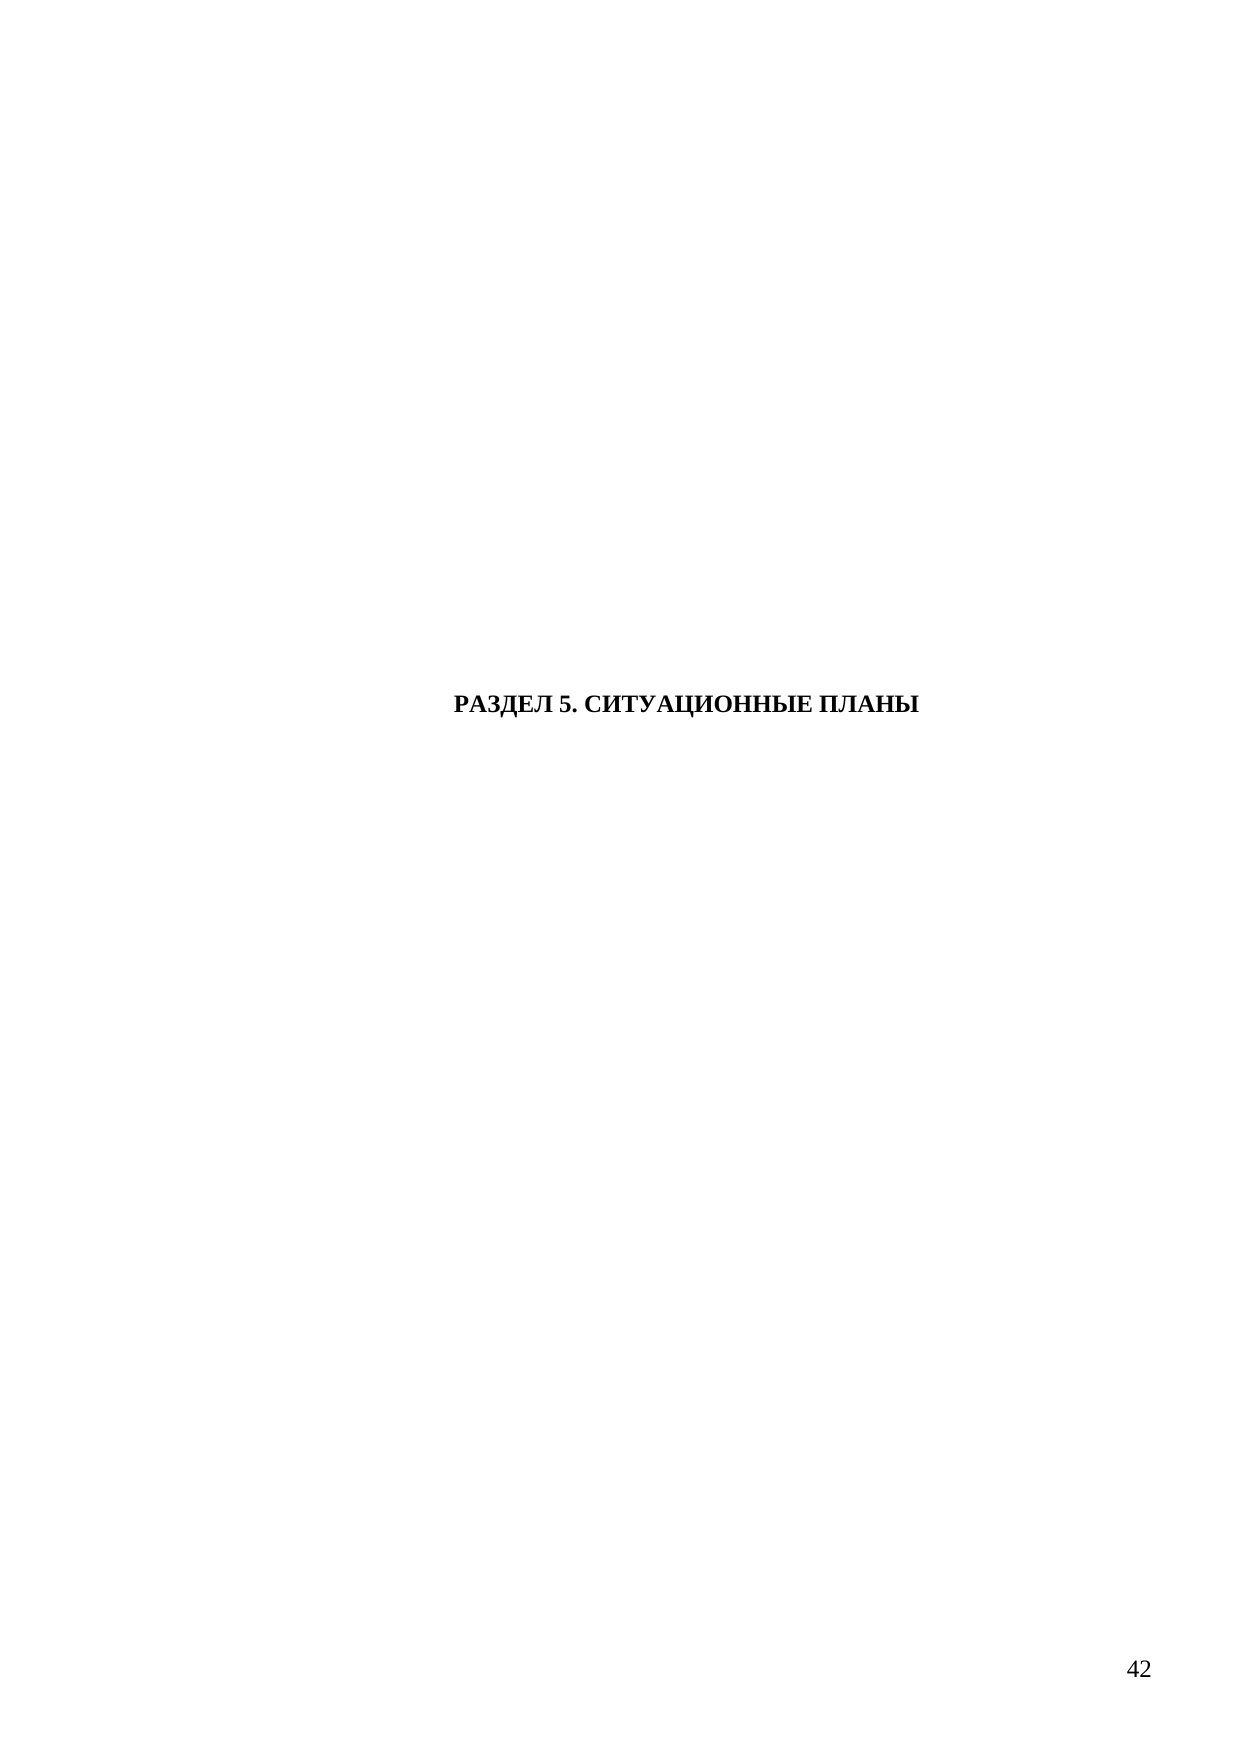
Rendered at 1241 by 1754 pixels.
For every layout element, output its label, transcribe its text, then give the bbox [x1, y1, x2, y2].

text РАЗДЕЛ 5. СИТУАЦИОННЫЕ ПЛАНЫ [148, 689, 1152, 718]
